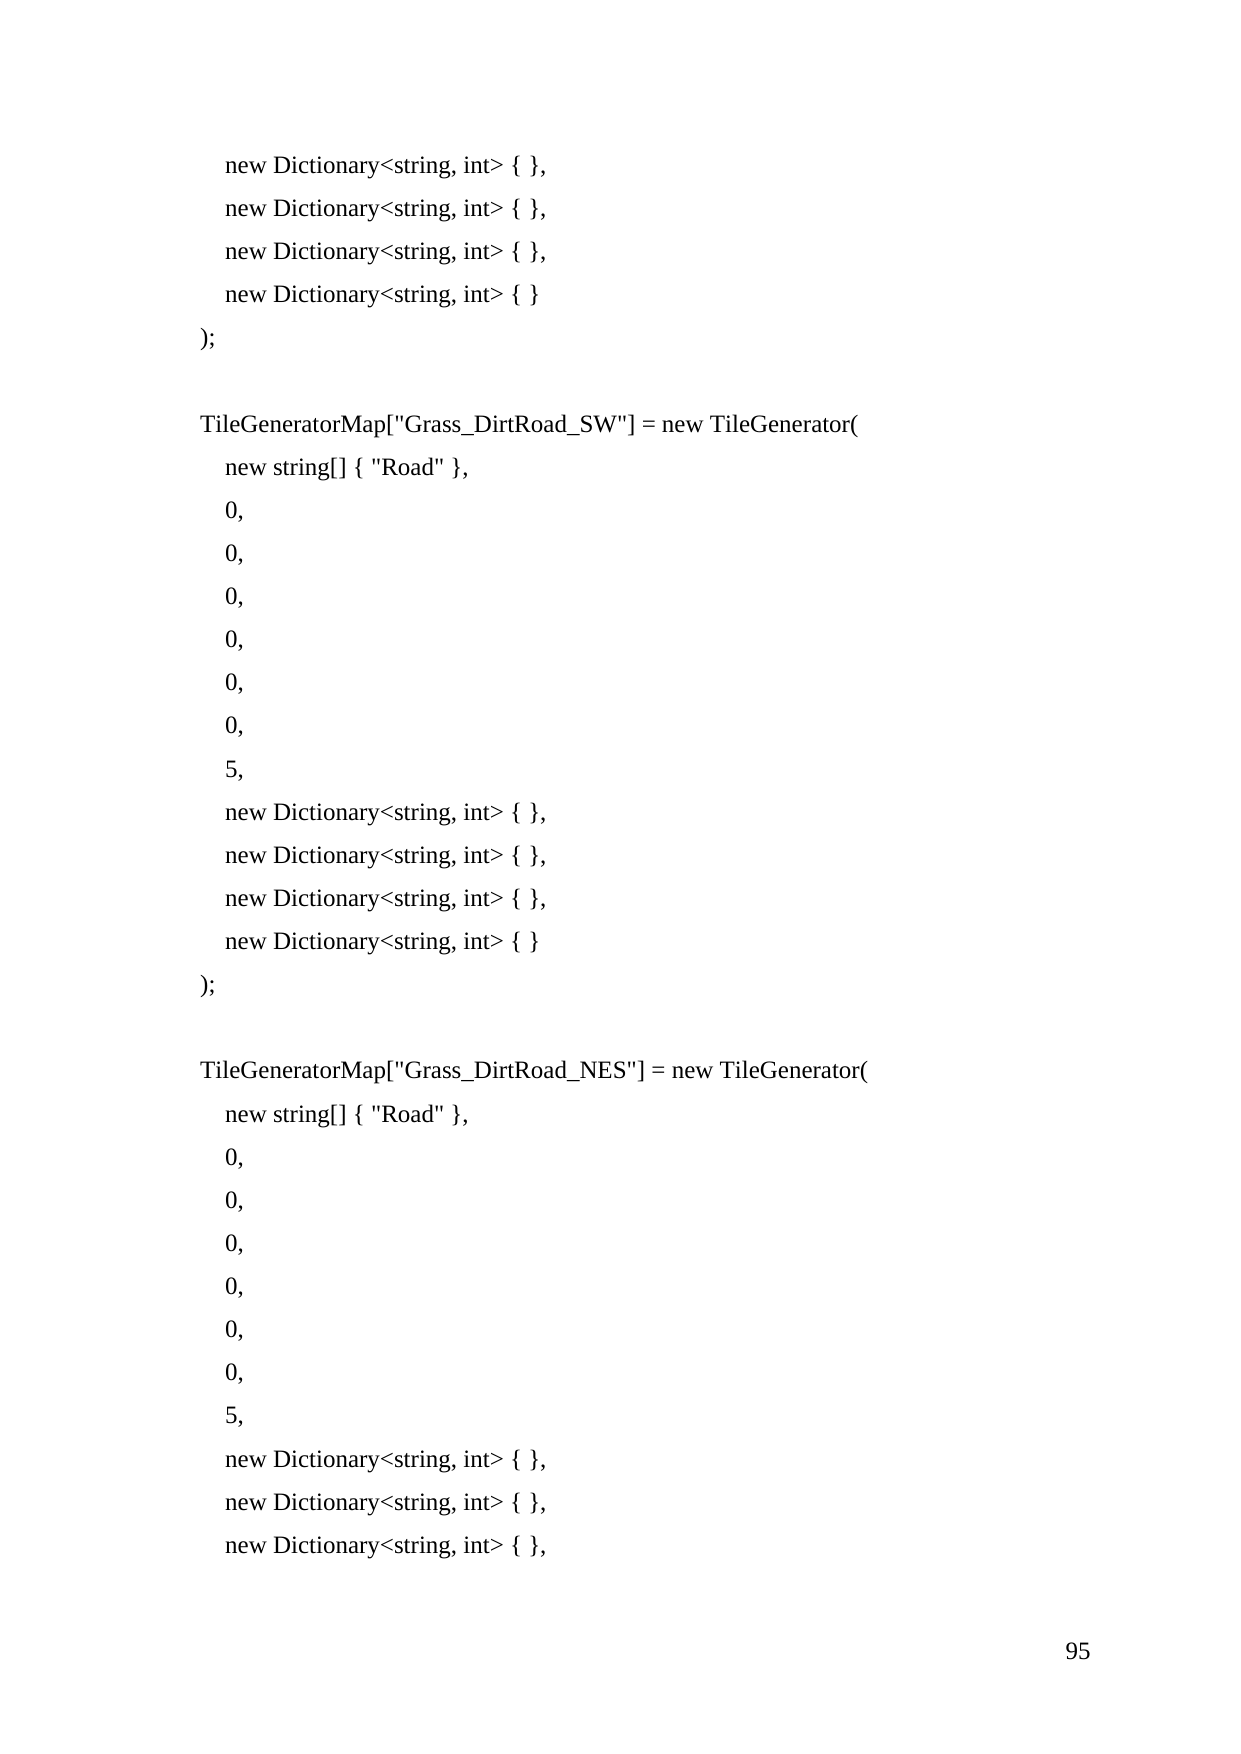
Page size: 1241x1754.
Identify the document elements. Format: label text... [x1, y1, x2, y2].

text 0, [150, 1357, 1090, 1386]
text new Dictionary<string, int> { }, [150, 1487, 1090, 1516]
text new Dictionary<string, int> { }, [150, 150, 1090, 179]
text 0, [150, 1228, 1090, 1257]
text 0, [150, 624, 1090, 653]
text 0, [150, 667, 1090, 696]
text 0, [150, 1271, 1090, 1300]
text ); [150, 969, 1090, 998]
text 0, [150, 711, 1090, 739]
text 5, [150, 754, 1090, 782]
text new Dictionary<string, int> { }, [150, 840, 1090, 869]
text 0, [150, 1142, 1090, 1171]
text new string[] { "Road" }, [150, 452, 1090, 481]
text TileGeneratorMap["Grass_DirtRoad_NES"] = new TileGenerator( [150, 1056, 1090, 1084]
text TileGeneratorMap["Grass_DirtRoad_SW"] = new TileGenerator( [150, 409, 1090, 437]
text new Dictionary<string, int> { } [150, 279, 1090, 308]
text new string[] { "Road" }, [150, 1099, 1090, 1127]
text new Dictionary<string, int> { }, [150, 797, 1090, 826]
text new Dictionary<string, int> { }, [150, 1530, 1090, 1559]
text 0, [150, 581, 1090, 610]
text new Dictionary<string, int> { }, [150, 883, 1090, 912]
text ); [150, 322, 1090, 351]
text 5, [150, 1401, 1090, 1429]
text new Dictionary<string, int> { } [150, 926, 1090, 955]
text 0, [150, 1185, 1090, 1214]
text 0, [150, 1314, 1090, 1343]
text 0, [150, 495, 1090, 524]
text 0, [150, 538, 1090, 567]
text new Dictionary<string, int> { }, [150, 236, 1090, 265]
text new Dictionary<string, int> { }, [150, 193, 1090, 222]
text new Dictionary<string, int> { }, [150, 1444, 1090, 1472]
